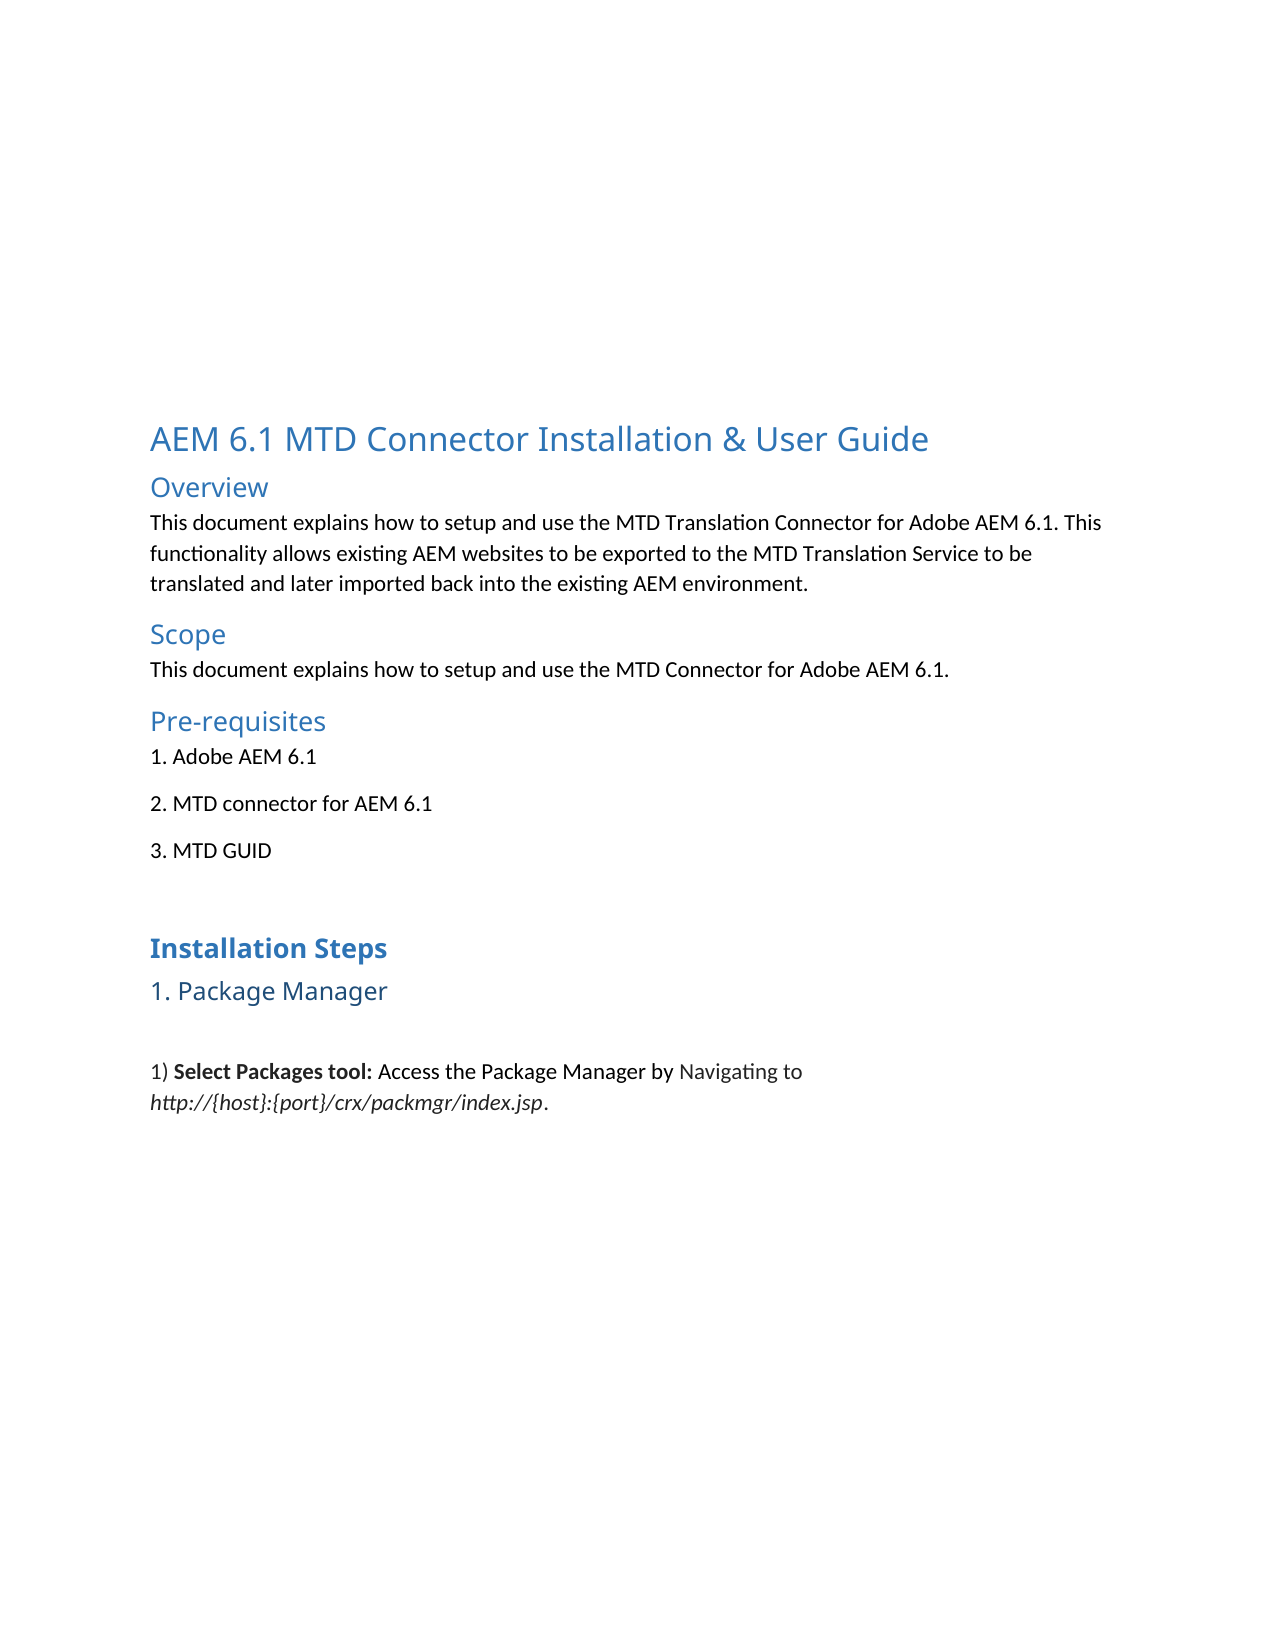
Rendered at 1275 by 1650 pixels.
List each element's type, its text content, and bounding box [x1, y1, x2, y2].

subtitle Pre-requisites [150, 702, 1125, 739]
subtitle Scope [150, 616, 1125, 653]
text This document explains how to setup and use the MTD Translation Connector for Adobe AEM 6.1. This functionality allows existing AEM websites to be exported to the MTD Translation Service to be translated and later imported back into the existing AEM environment. [150, 508, 1125, 597]
text This document explains how to setup and use the MTD Connector for Adobe AEM 6.1. [150, 656, 1125, 684]
subtitle Installation Steps [150, 930, 1125, 967]
subtitle AEM 6.1 MTD Connector Installation & User Guide [150, 416, 1125, 461]
text 3. MTD GUID [150, 836, 1125, 864]
text 1. Adobe AEM 6.1 [150, 742, 1125, 770]
text 2. MTD connector for AEM 6.1 [150, 789, 1125, 817]
subtitle Overview [150, 469, 1125, 506]
text 1) Select Packages tool: Access the Package Manager by Navigating to http://{host}:{port}/crx/packmgr/index.jsp. [150, 1057, 1125, 1116]
subtitle 1. Package Manager [150, 974, 1125, 1008]
